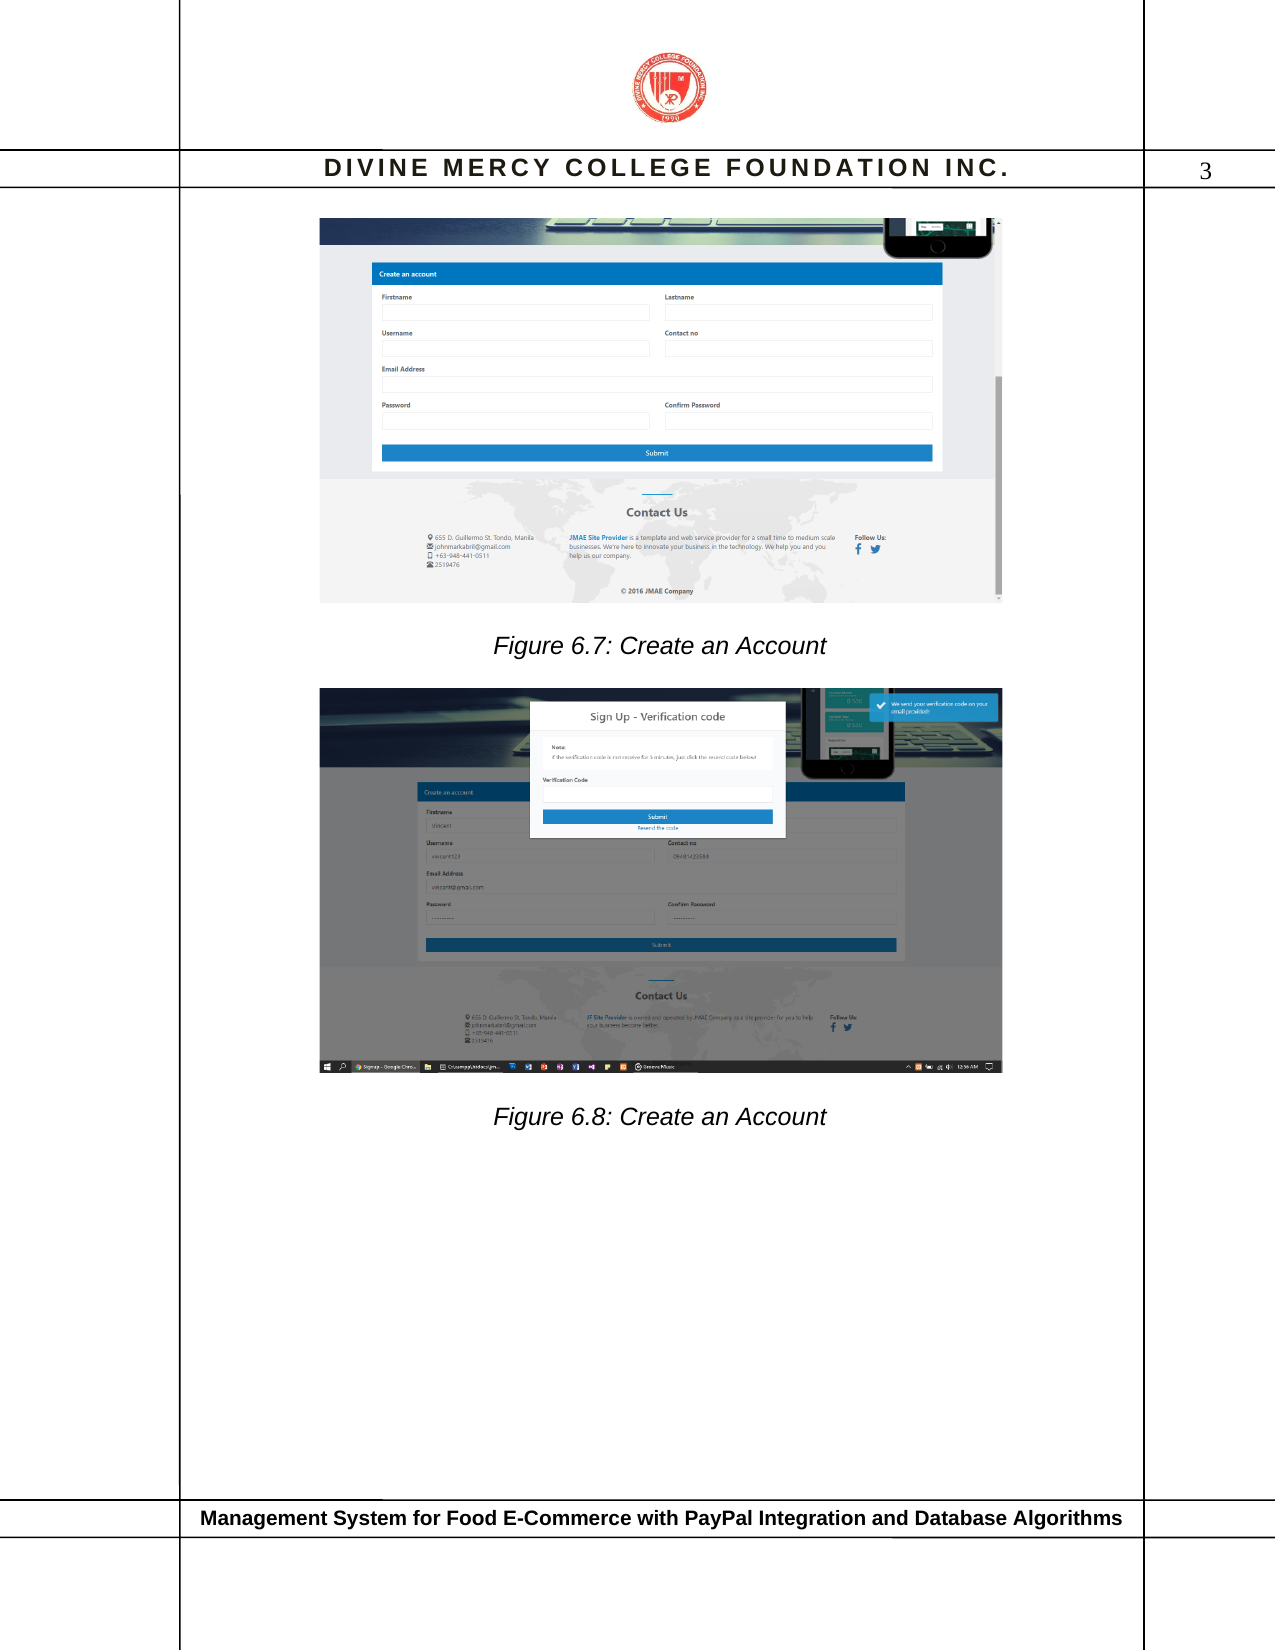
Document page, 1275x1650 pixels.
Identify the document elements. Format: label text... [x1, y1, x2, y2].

picture [319, 218, 1003, 603]
picture [319, 688, 1003, 1073]
text Figure 6.7: Create an Account [187, 631, 1134, 660]
picture [632, 52, 709, 123]
text Figure 6.8: Create an Account [187, 1101, 1134, 1130]
